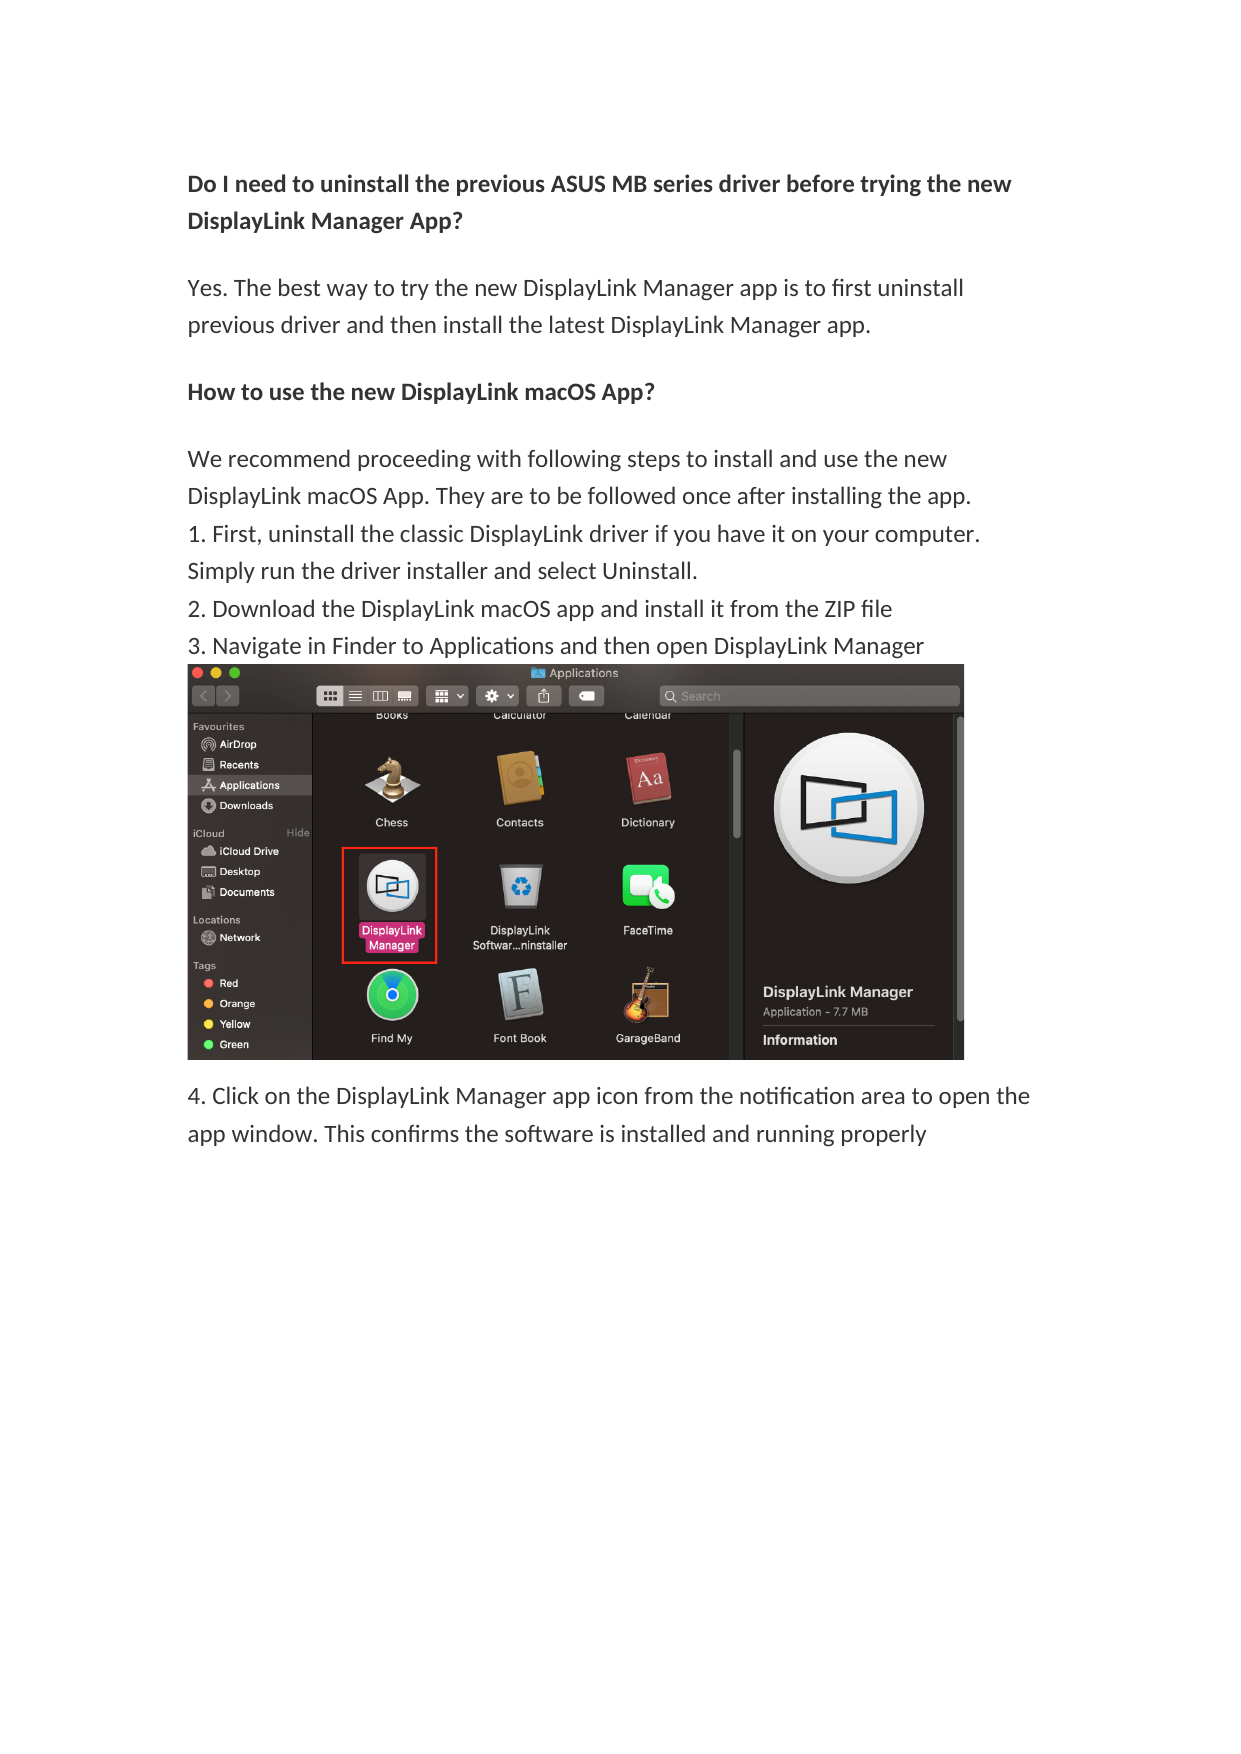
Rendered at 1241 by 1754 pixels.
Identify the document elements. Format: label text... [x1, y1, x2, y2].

text How to use the new DisplayLink macOS App? [187, 373, 1053, 410]
text 4. Click on the DisplayLink Manager app icon from the notification area to open the app window. This confirms the software is installed and running properly [187, 1077, 1053, 1152]
text Yes. The best way to try the new DisplayLink Manager app is to first uninstall previous driver and then install the latest DisplayLink Manager app. [187, 269, 1053, 344]
text Do I need to uninstall the previous ASUS MB series driver before trying the new DisplayLink Manager App? [187, 164, 1053, 239]
picture [187, 664, 965, 1060]
text We recommend proceeding with following steps to install and use the new DisplayLink macOS App. They are to be followed once after installing the app. 1. First, uninstall the classic DisplayLink driver if you have it on your computer. Simply run the driver installer and select Uninstall. 2. Download the DisplayLink macOS app and install it from the ZIP file 3. Navigate in Finder to Applications and then open DisplayLink Manager [187, 439, 1053, 664]
